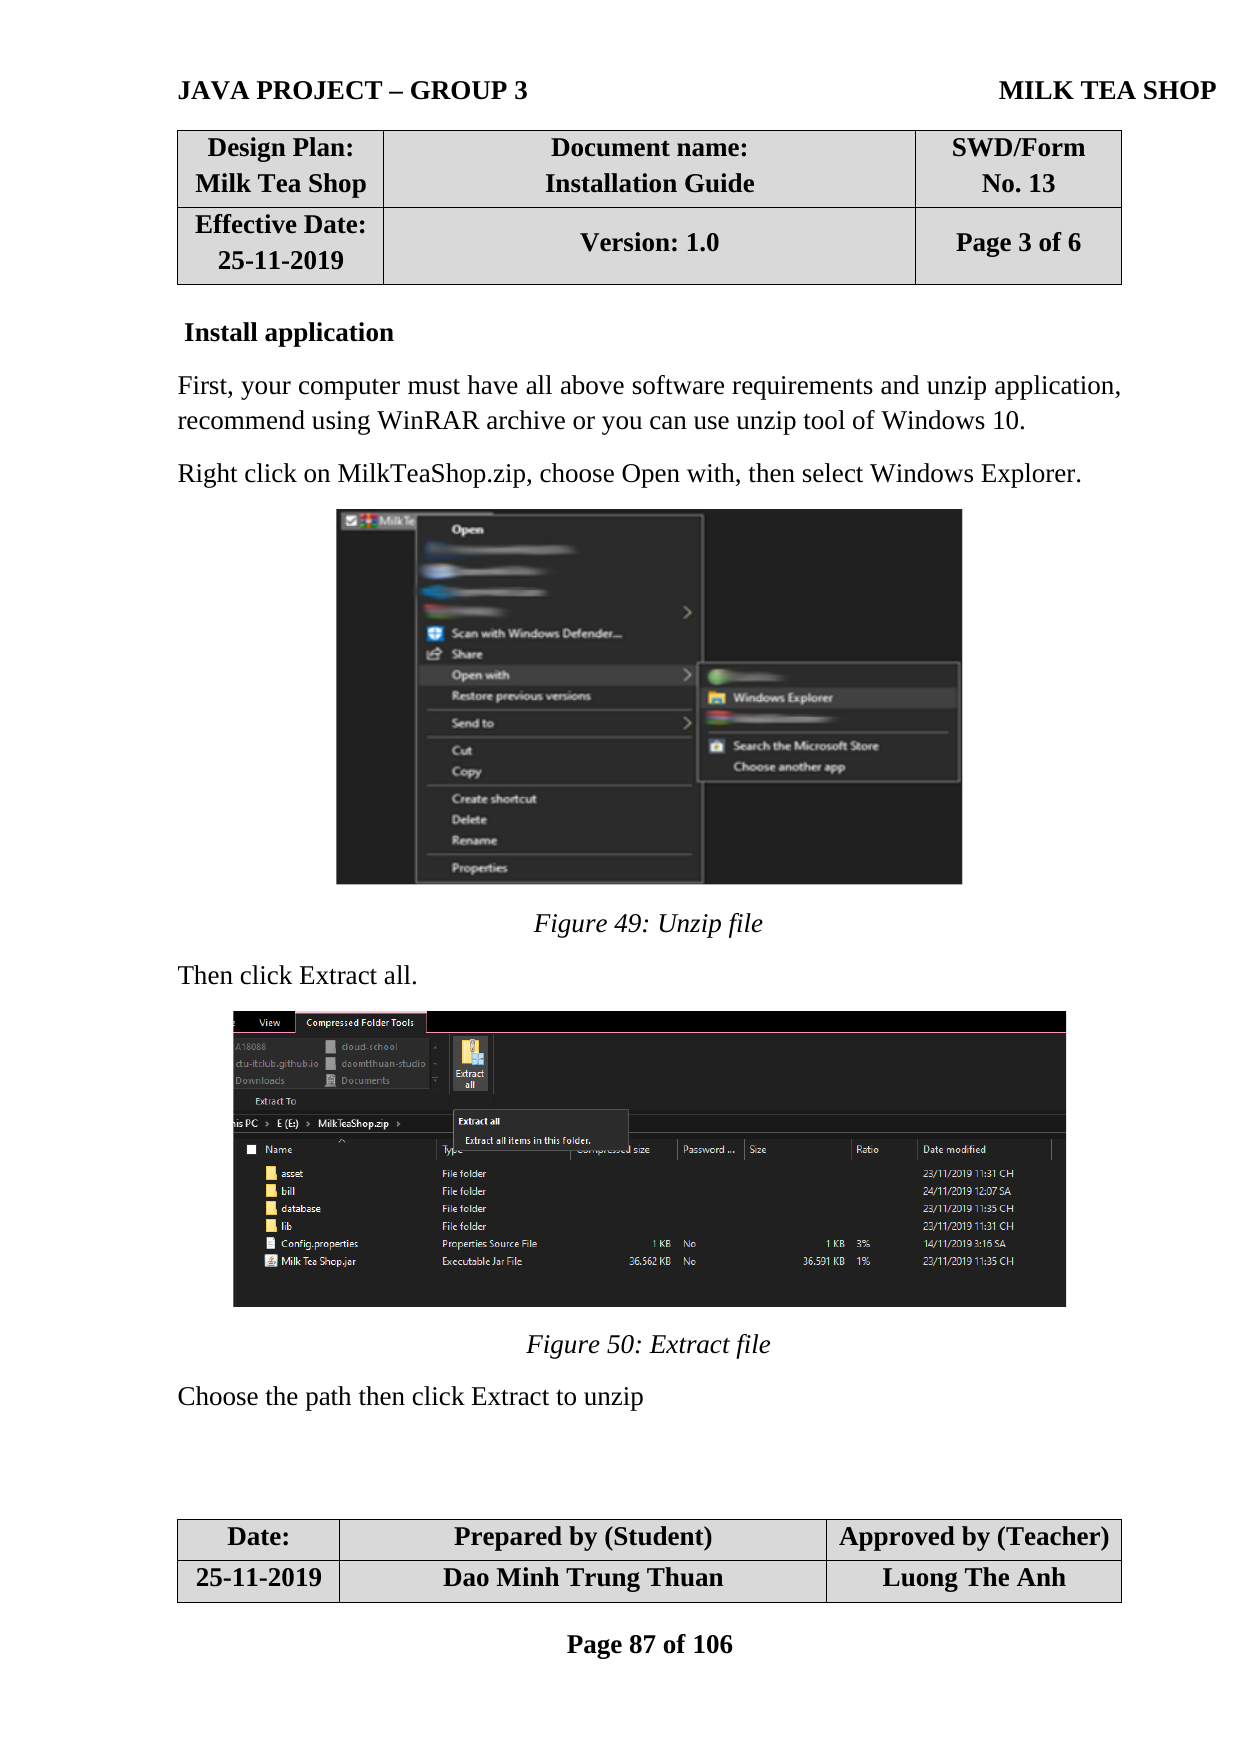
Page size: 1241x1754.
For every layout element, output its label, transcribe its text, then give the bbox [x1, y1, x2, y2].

text First, your computer must have all above software requirements and unzip application, recommend using WinRAR archive or you can use unzip tool of Windows 10. [177, 369, 1122, 436]
text Then click Extract all. [177, 959, 1122, 991]
text Install application [177, 316, 1122, 347]
text Right click on MilkTeaShop.zip, choose Open with, then select Windows Explorer. [177, 457, 1122, 488]
picture [233, 1011, 1067, 1307]
text Choose the path then click Extract to unzip [177, 1381, 1122, 1412]
